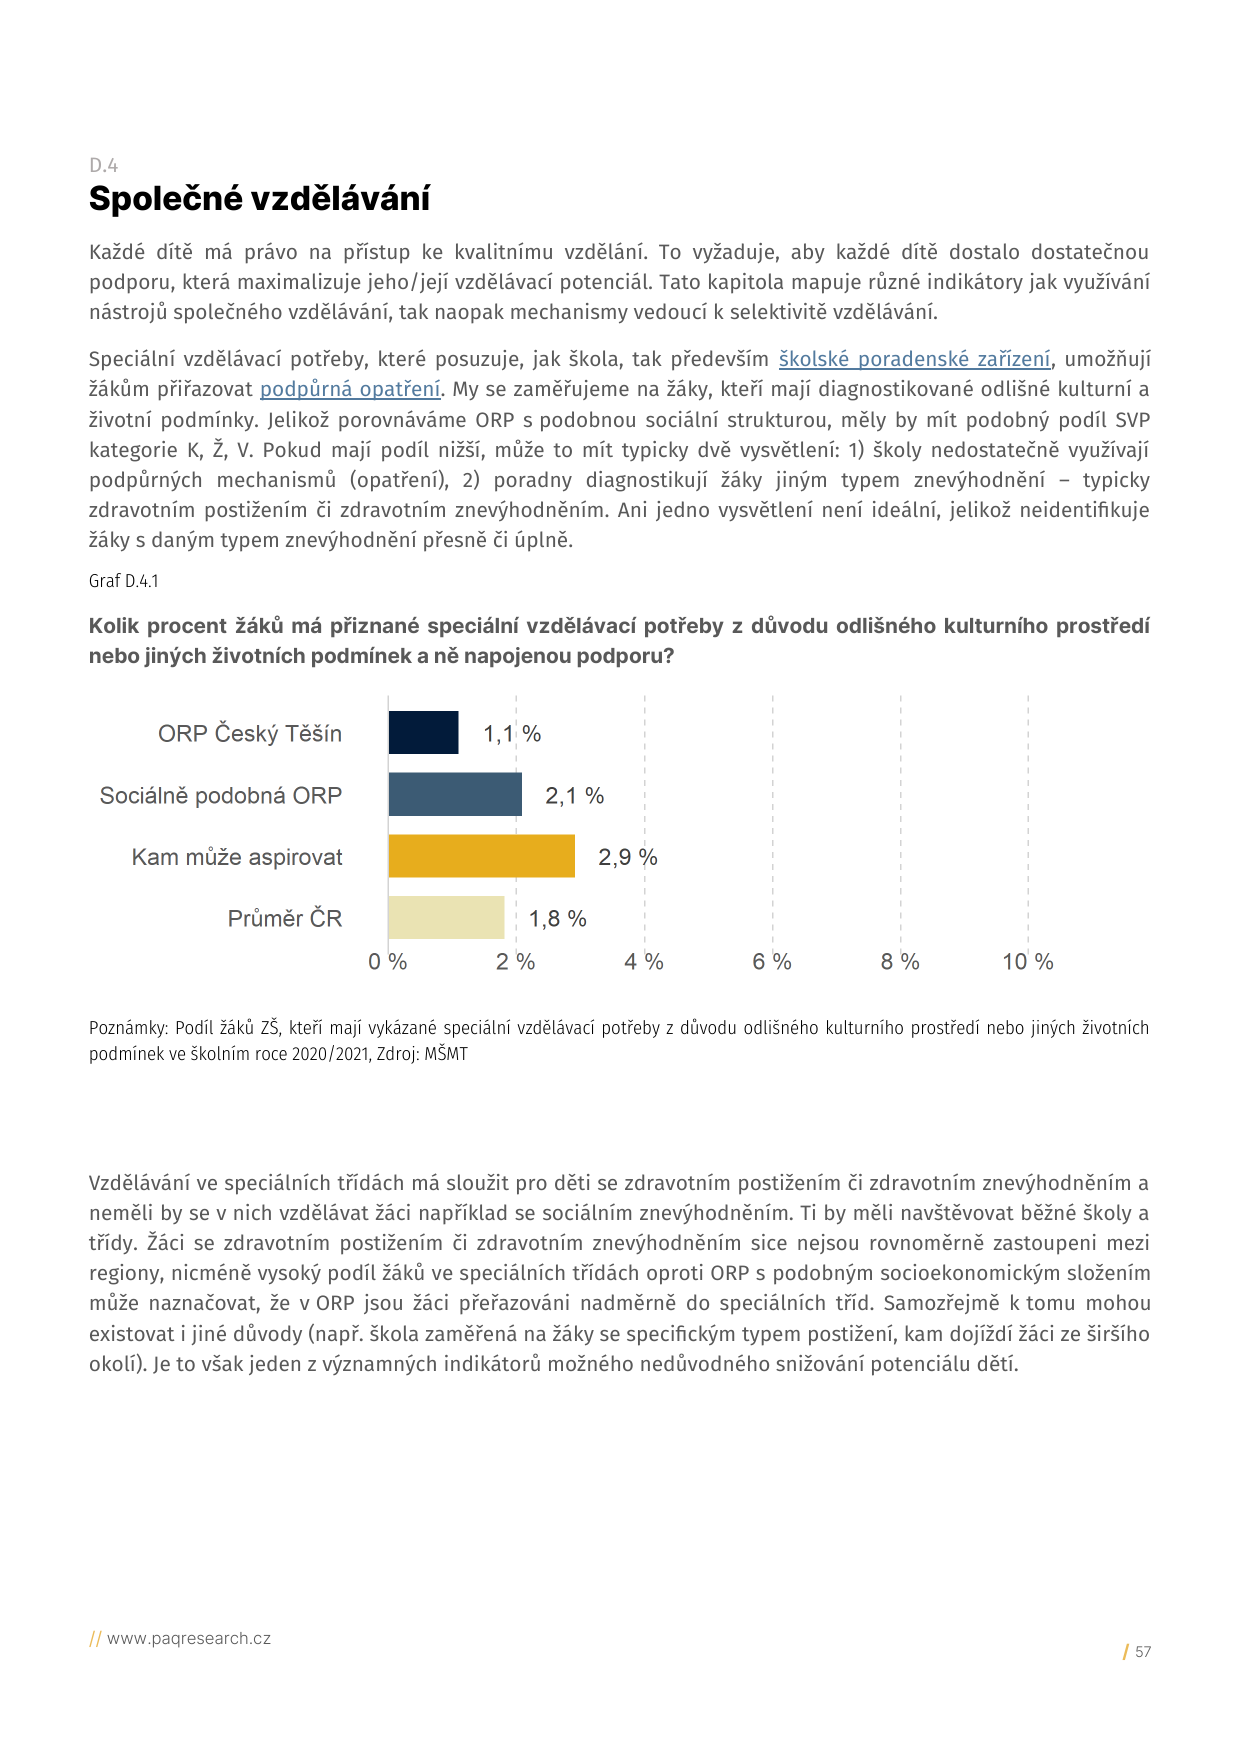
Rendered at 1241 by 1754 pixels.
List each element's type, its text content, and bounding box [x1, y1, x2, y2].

text Speciální vzdělávací potřeby, které posuzuje, jak škola, tak především školské poradenské zařízení, umožňují žákům přiřazovat podpůrná opatření. My se zaměřujeme na žáky, kteří mají diagnostikované odlišné kulturní a životní podmínky. Jelikož porovnáváme ORP s podobnou sociální strukturou, měly by mít podobný podíl SVP kategorie K, Ž, V. Pokud mají podíl nižší, může to mít typicky dvě vysvětlení: 1) školy nedostatečně využívají podpůrných mechanismů (opatření), 2) poradny diagnostikují žáky jiným typem znevýhodnění – typicky zdravotním postižením či zdravotním znevýhodněním. Ani jedno vysvětlení není ideální, jelikož neidentifikuje žáky s daným typem znevýhodnění přesně či úplně. [89, 342, 1152, 553]
text Vzdělávání ve speciálních třídách má sloužit pro děti se zdravotním postižením či zdravotním znevýhodněním a neměli by se v nich vzdělávat žáci například se sociálním znevýhodněním. Ti by měli navštěvovat běžné školy a třídy. Žáci se zdravotním postižením či zdravotním znevýhodněním sice nejsou rovnoměrně zastoupeni mezi regiony, nicméně vysoký podíl žáků ve speciálních třídách oproti ORP s podobným socioekonomickým složením může naznačovat, že v ORP jsou žáci přeřazováni nadměrně do speciálních tříd. Samozřejmě k tomu mohou existovat i jiné důvody (např. škola zaměřená na žáky se specifickým typem postižení, kam dojíždí žáci ze širšího okolí). Je to však jeden z významných indikátorů možného nedůvodného snižování potenciálu dětí. [89, 1165, 1152, 1377]
text Každé dítě má právo na přístup ke kvalitnímu vzdělání. To vyžaduje, aby každé dítě dostalo dostatečnou podporu, která maximalizuje jeho/její vzdělávací potenciál. Tato kapitola mapuje různé indikátory jak využívání nástrojů společného vzdělávání, tak naopak mechanismy vedoucí k selektivitě vzdělávání. [89, 235, 1152, 325]
subtitle Společné vzdělávání [89, 178, 1152, 218]
text Poznámky: Podíl žáků ZŠ, kteří mají vykázané speciální vzdělávací potřeby z důvodu odlišného kulturního prostředí nebo jiných životních podmínek ve školním roce 2020/2021, Zdroj: MŠMT [89, 1017, 1152, 1065]
text Kolik procent žáků má přiznané speciální vzdělávací potřeby z důvodu odlišného kulturního prostředí nebo jiných životních podmínek a ně napojenou podporu? [89, 608, 1152, 669]
text D.4 [89, 148, 1152, 178]
picture [88, 668, 1139, 1001]
text Graf D.4.1 [89, 570, 1152, 593]
